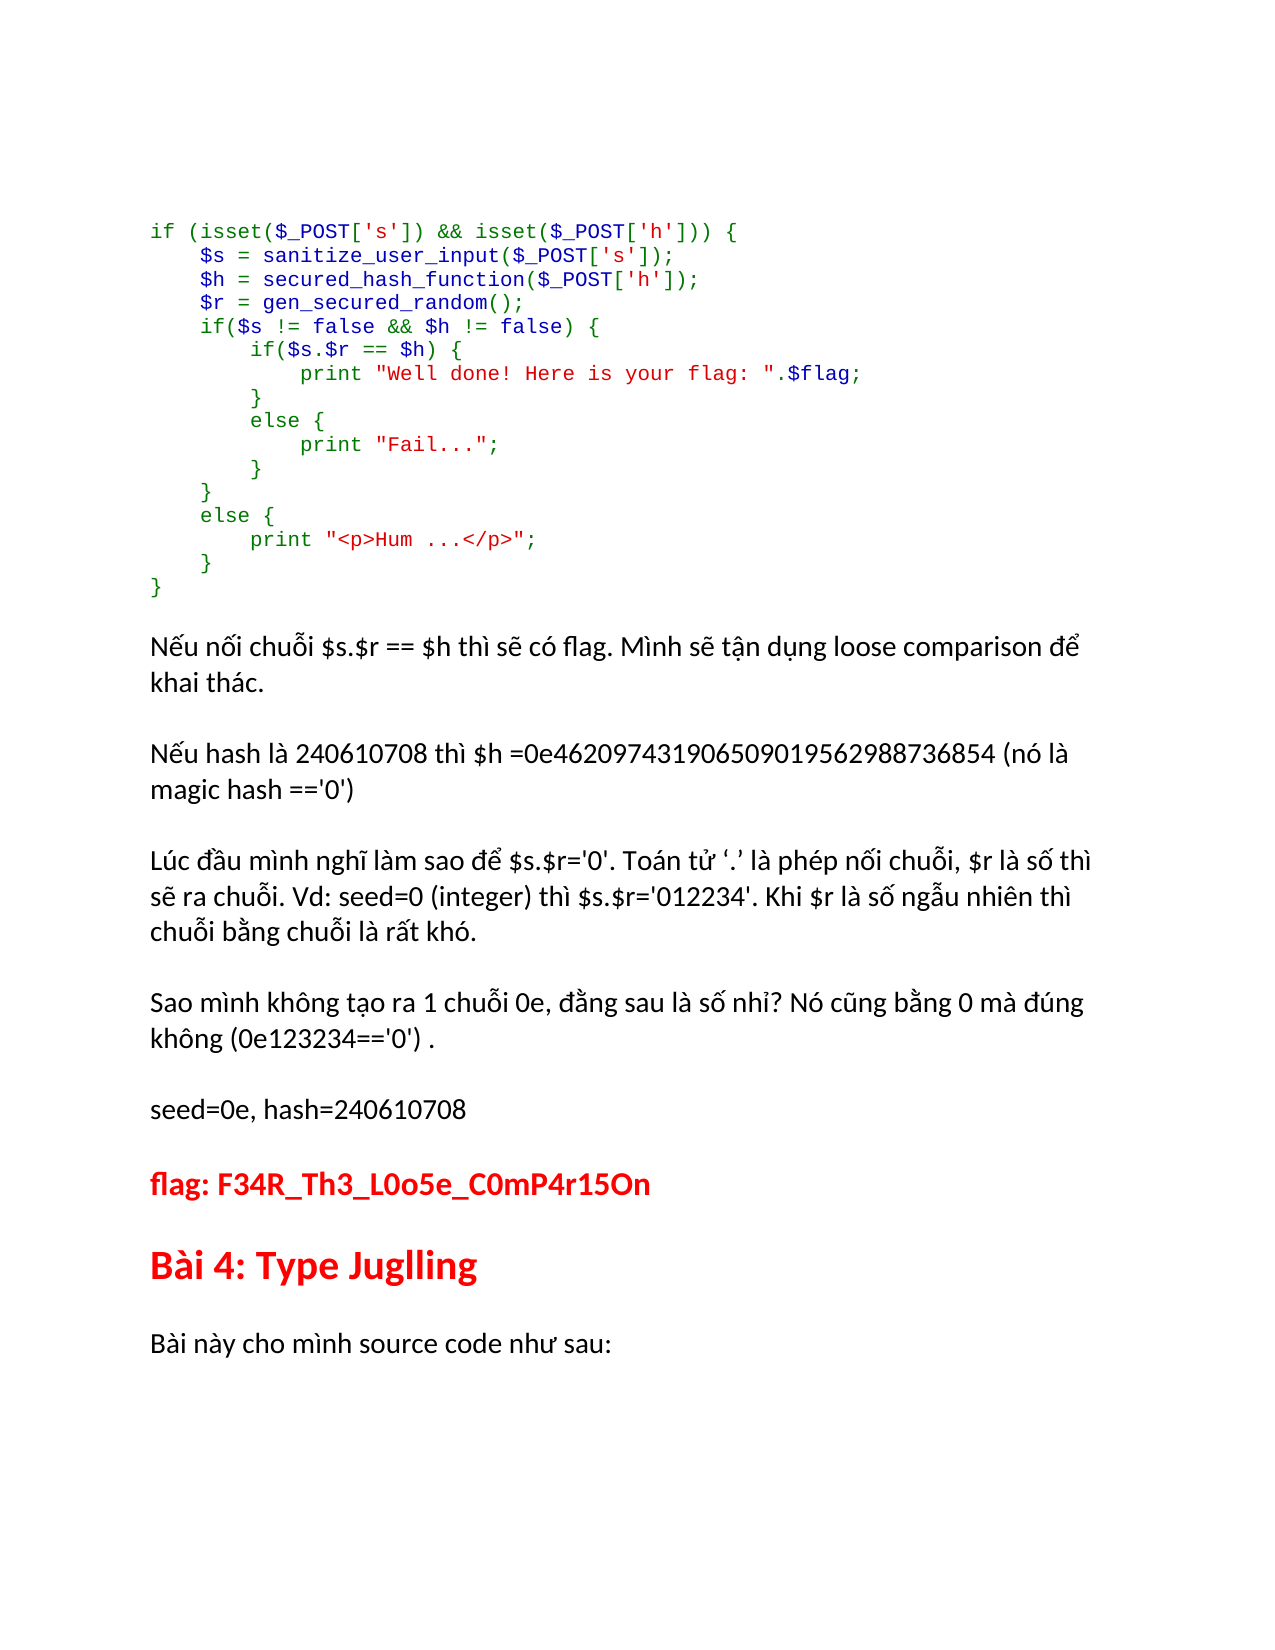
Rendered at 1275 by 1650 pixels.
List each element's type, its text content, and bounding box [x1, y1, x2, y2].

text if (isset($_POST['s']) && isset($_POST['h'])) { $s = sanitize_user_input($_POST['s']); $h = secured_hash_function($_POST['h']); $r = gen_secured_random(); if($s != false && $h != false) { if($s.$r == $h) { print "Well done! Here is your flag: ".$flag; } else { print "Fail..."; } } else { print "<p>Hum ...</p>"; } } [150, 221, 1125, 599]
text flag: F34R_Th3_L0o5e_C0mP4r15On [150, 1163, 1125, 1203]
text Sao mình không tạo ra 1 chuỗi 0e, đằng sau là số nhỉ? Nó cũng bằng 0 mà đúng không (0e123234=='0') . [150, 984, 1125, 1056]
text Bài này cho mình source code như sau: [150, 1326, 1125, 1361]
text seed=0e, hash=240610708 [150, 1091, 1125, 1127]
text Bài 4: Type Juglling [150, 1239, 1125, 1290]
text Nếu hash là 240610708 thì $h =0e462097431906509019562988736854 (nó là magic hash =='0') [150, 735, 1125, 806]
text Lúc đầu mình nghĩ làm sao để $s.$r='0'. Toán tử ‘.’ là phép nối chuỗi, $r là số thì sẽ ra chuỗi. Vd: seed=0 (integer) thì $s.$r='012234'. Khi $r là số ngẫu nhiên thì chuỗi bằng chuỗi là rất khó. [150, 842, 1125, 949]
text Nếu nối chuỗi $s.$r == $h thì sẽ có flag. Mình sẽ tận dụng loose comparison để khai thác. [150, 628, 1125, 699]
